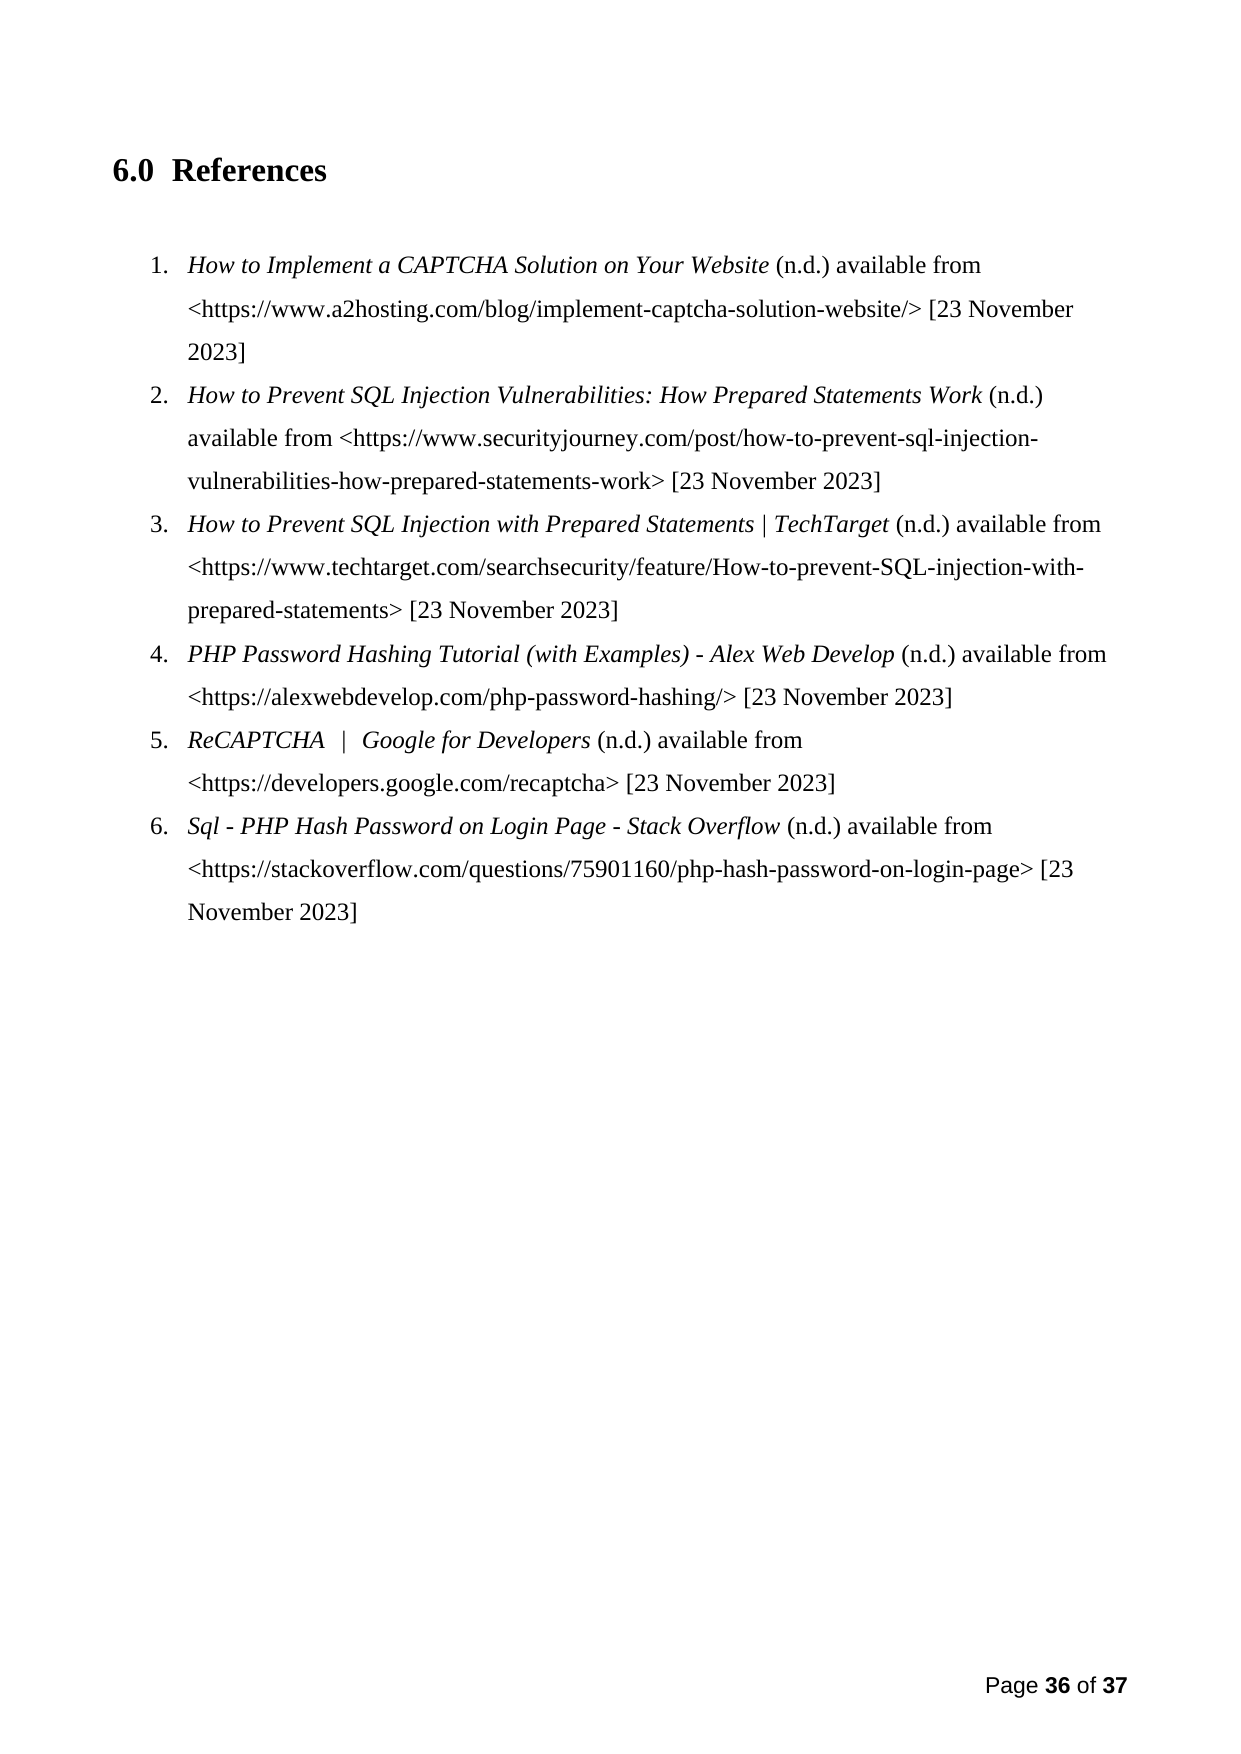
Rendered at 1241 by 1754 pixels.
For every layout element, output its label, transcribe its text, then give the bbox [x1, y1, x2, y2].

subtitle References [112, 150, 1128, 188]
